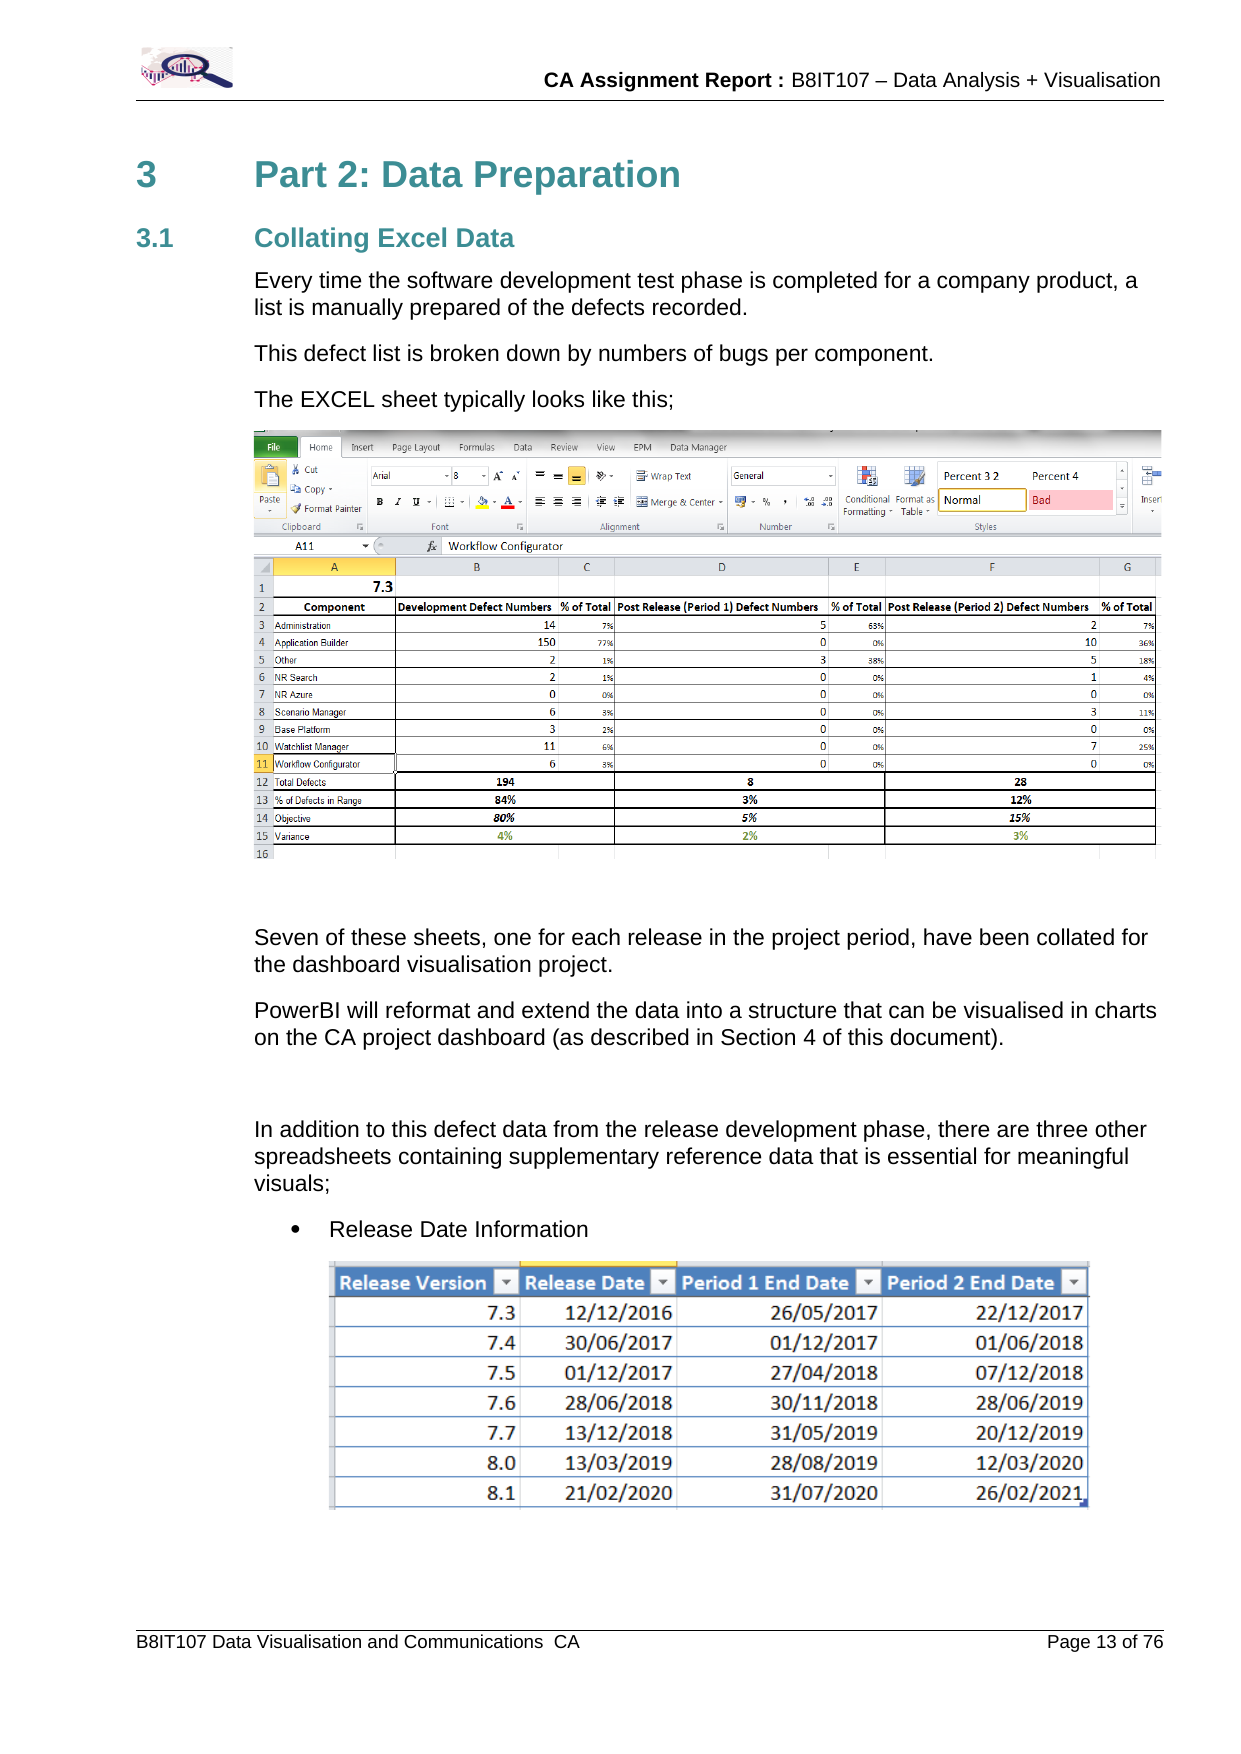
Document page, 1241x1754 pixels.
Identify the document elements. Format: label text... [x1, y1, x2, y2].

text The EXCEL sheet typically looks like this; [254, 385, 1163, 412]
subtitle Collating Excel Data [136, 222, 1163, 254]
text In addition to this defect data from the release development phase, there are three other spreadsheets containing supplementary reference data that is essential for meaningful visuals; [254, 1115, 1163, 1197]
text This defect list is broken down by numbers of bugs per component. [254, 339, 1163, 366]
list Release Date Information [291, 1215, 1163, 1242]
text PowerBI will reformat and extend the data into a structure that can be visualised in charts on the CA project dashboard (as described in Section 4 of this document). [254, 997, 1163, 1051]
picture [253, 430, 1162, 859]
subtitle Part 2: Data Preparation [136, 152, 1163, 195]
text Every time the software development test phase is completed for a company product, a list is manually prepared of the defects recorded. [254, 266, 1163, 320]
picture [141, 47, 233, 88]
picture [328, 1261, 1091, 1510]
text Seven of these sheets, one for each release in the project period, have been collated for the dashboard visualisation project. [254, 924, 1163, 978]
